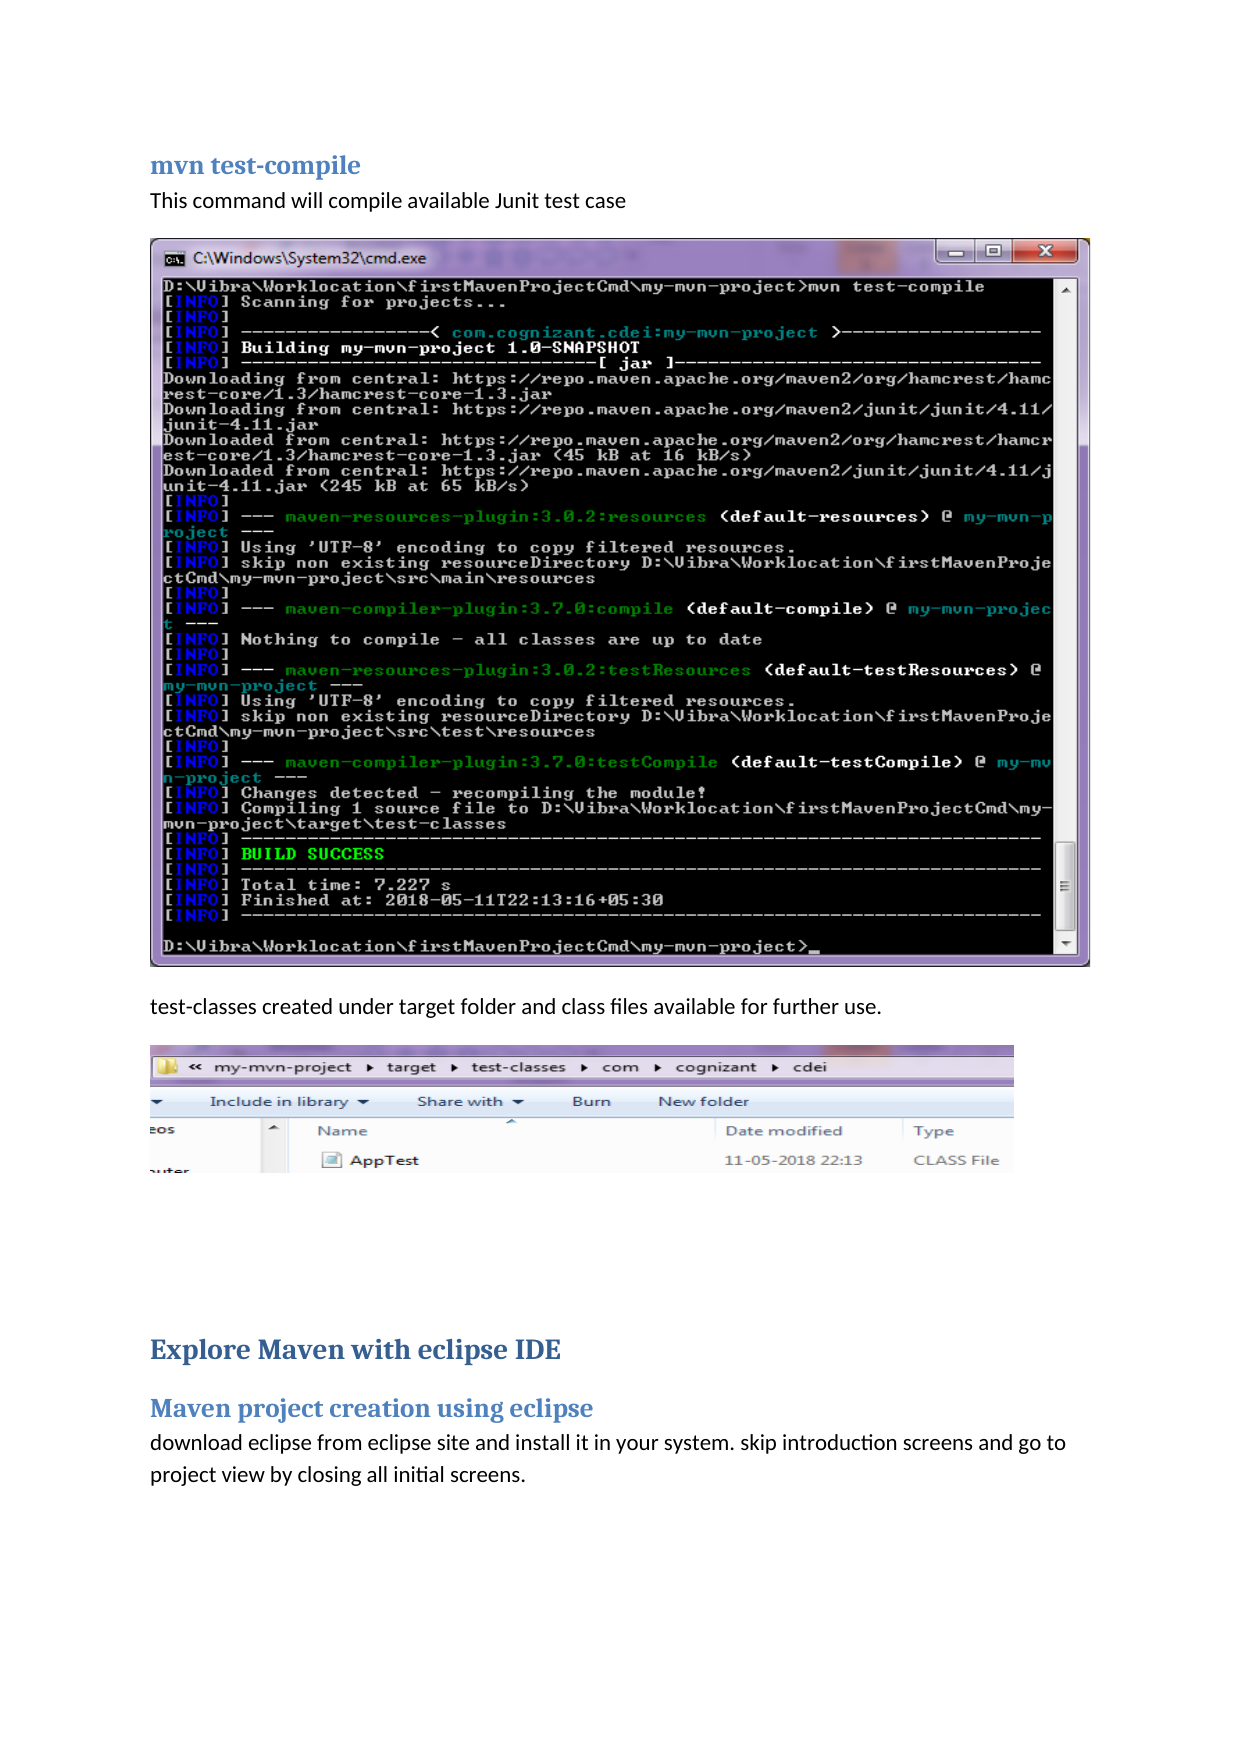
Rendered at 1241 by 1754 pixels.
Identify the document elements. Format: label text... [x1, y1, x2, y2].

subtitle Maven project creation using eclipse [150, 1393, 1090, 1424]
subtitle mvn test-compile [150, 150, 1090, 181]
text download eclipse from eclipse site and install it in your system. skip introduction screens and go to project view by closing all initial screens. [150, 1428, 1090, 1488]
picture [150, 1045, 1014, 1173]
subtitle Explore Maven with eclipse IDE [150, 1333, 1090, 1367]
text This command will compile available Junit test case [150, 186, 1090, 214]
picture [150, 238, 1091, 967]
text test-classes created under target folder and class files available for further use. [150, 992, 1090, 1020]
